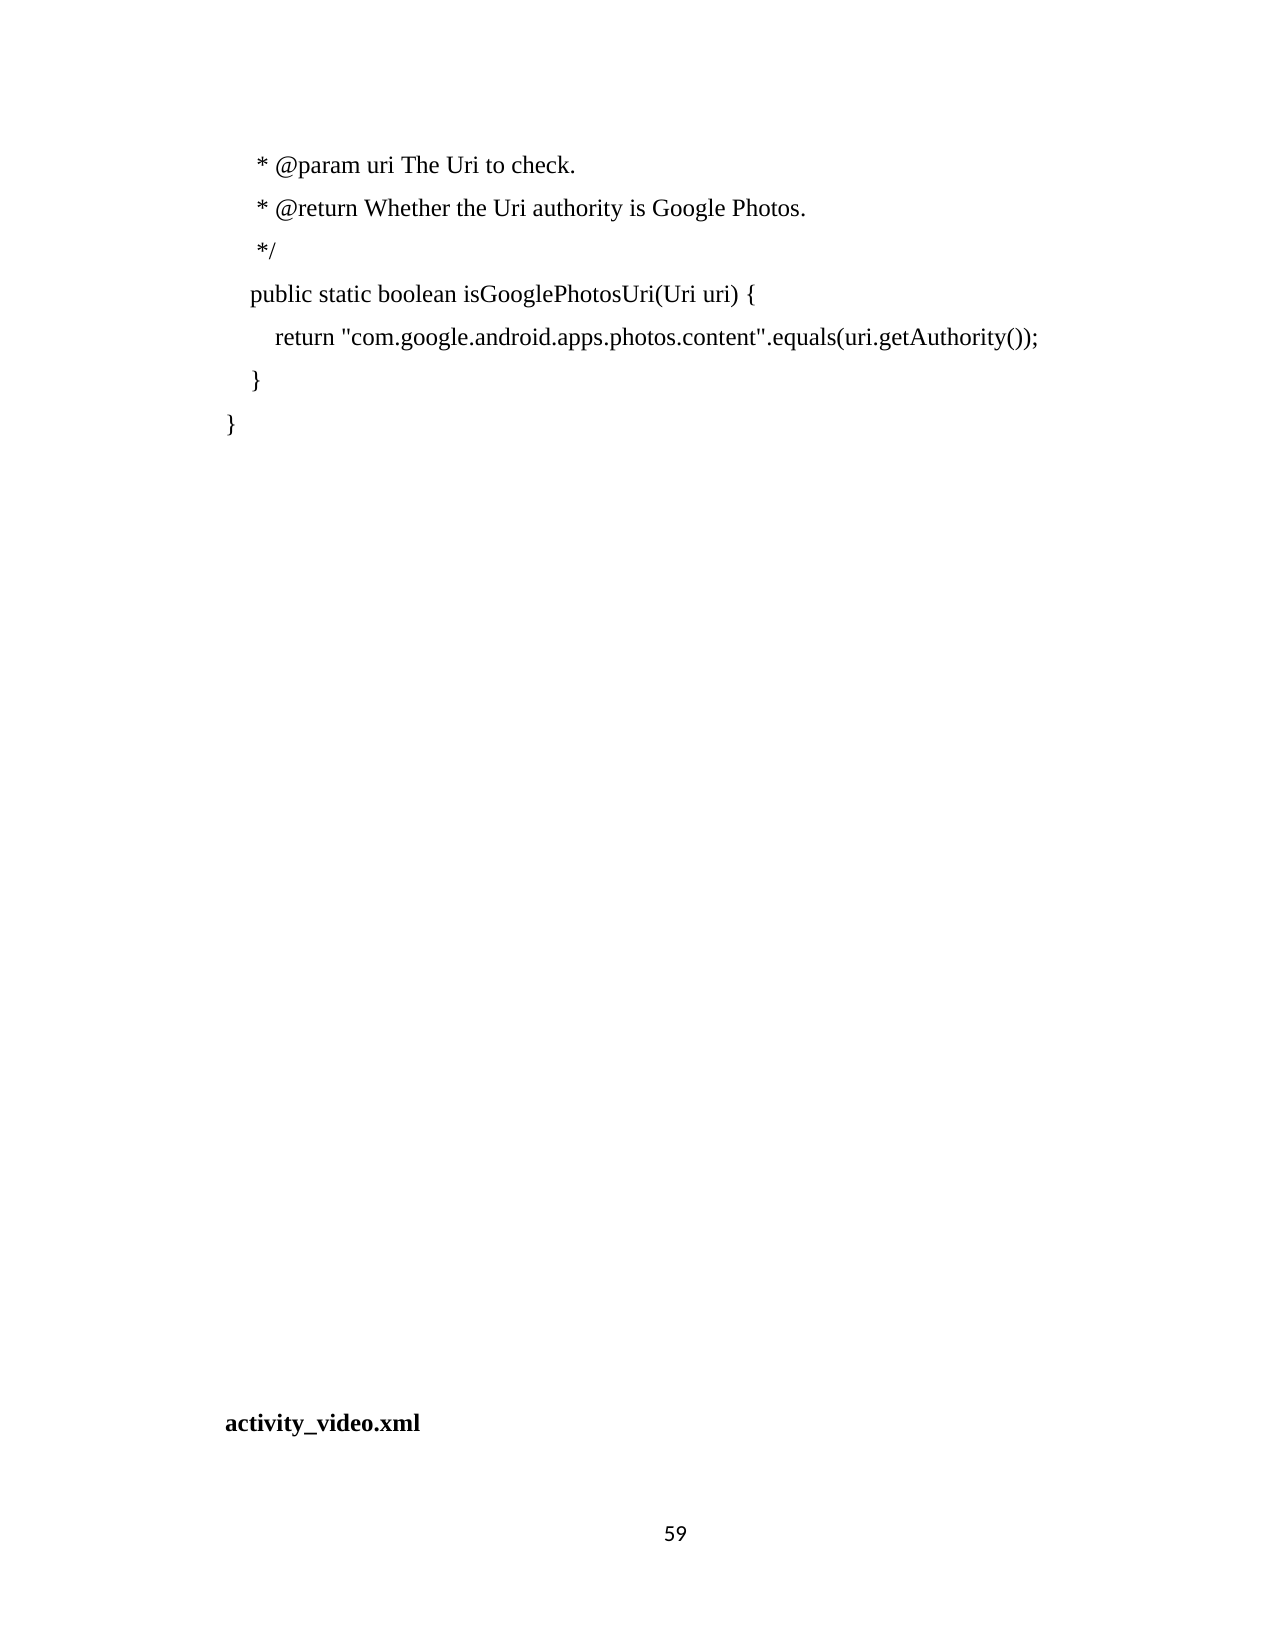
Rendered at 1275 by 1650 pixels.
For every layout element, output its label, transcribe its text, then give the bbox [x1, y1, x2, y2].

text activity_video.xml [225, 1408, 1125, 1437]
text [225, 150, 1125, 437]
